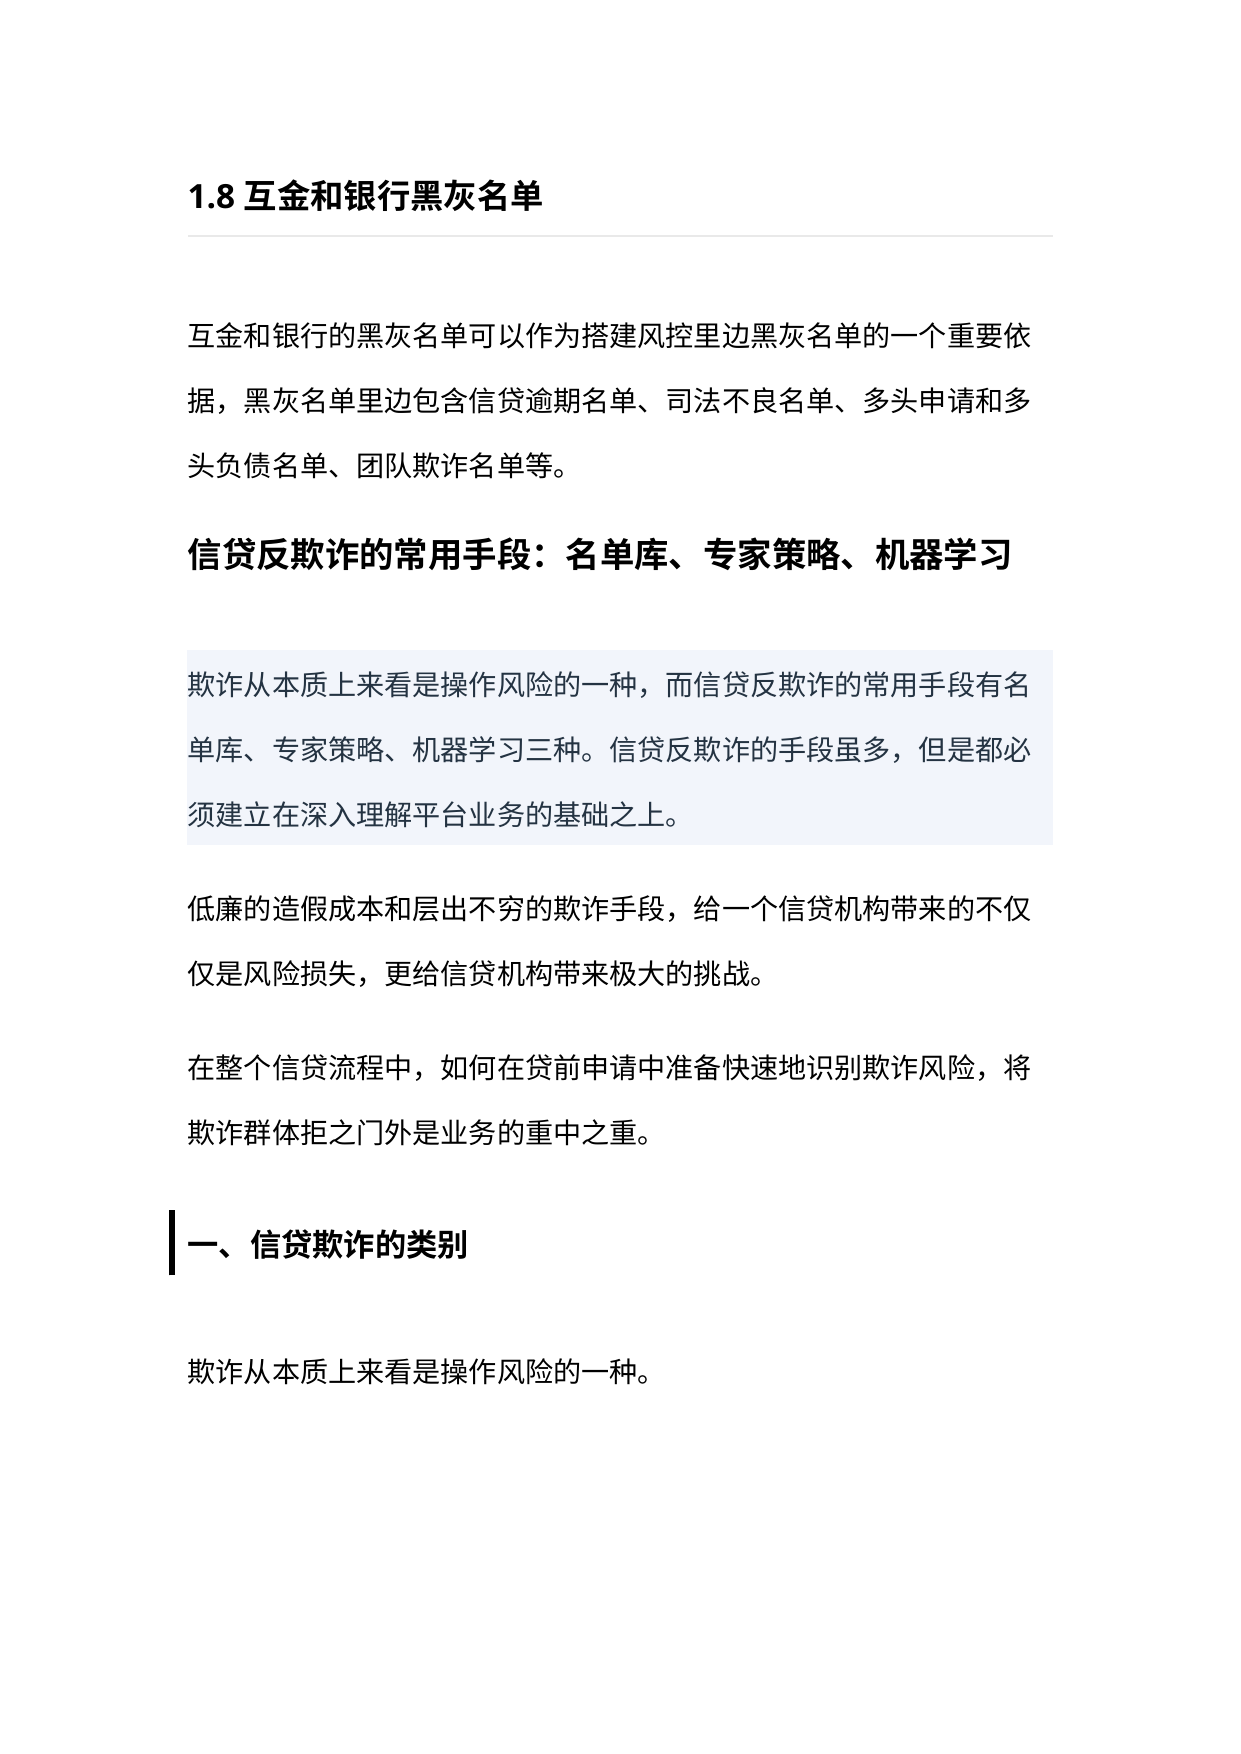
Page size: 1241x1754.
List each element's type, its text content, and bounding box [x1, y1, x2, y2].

text 欺诈从本质上来看是操作风险的一种，而信贷反欺诈的常用手段有名单库、专家策略、机器学习三种。信贷反欺诈的手段虽多，但是都必须建立在深入理解平台业务的基础之上。 [187, 650, 1053, 845]
text 欺诈从本质上来看是操作风险的一种。 [187, 1337, 1053, 1402]
text 在整个信贷流程中，如何在贷前申请中准备快速地识别欺诈风险，将欺诈群体拒之门外是业务的重中之重。 [187, 1033, 1053, 1163]
subtitle 一、信贷欺诈的类别 [175, 1210, 1053, 1275]
text 低廉的造假成本和层出不穷的欺诈手段，给一个信贷机构带来的不仅仅是风险损失，更给信贷机构带来极大的挑战。 [187, 874, 1053, 1004]
subtitle 信贷反欺诈的常用手段：名单库、专家策略、机器学习 [187, 520, 1053, 585]
text 互金和银行的黑灰名单可以作为搭建风控里边黑灰名单的一个重要依据，黑灰名单里边包含信贷逾期名单、司法不良名单、多头申请和多头负债名单、团队欺诈名单等。 [187, 301, 1053, 496]
subtitle 1.8 互金和银行黑灰名单 [187, 162, 1053, 237]
